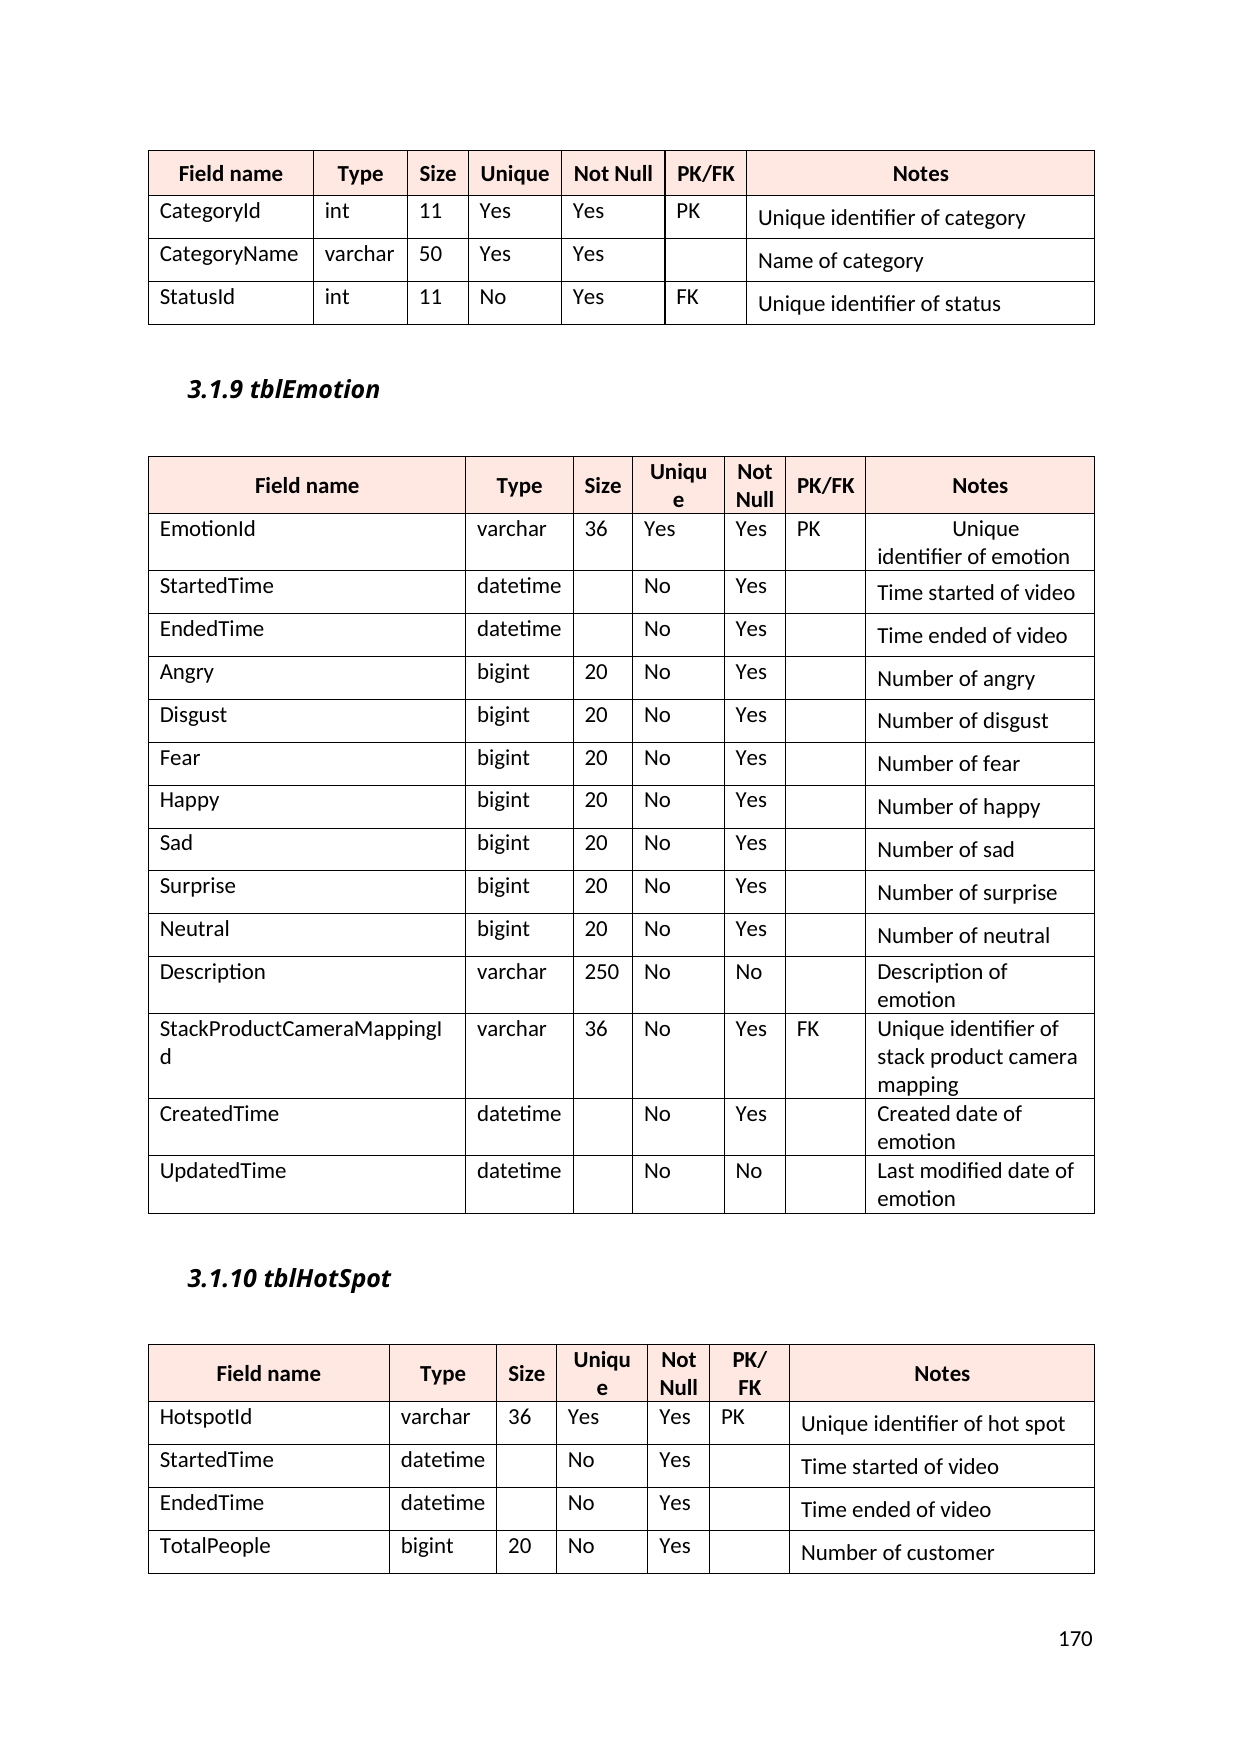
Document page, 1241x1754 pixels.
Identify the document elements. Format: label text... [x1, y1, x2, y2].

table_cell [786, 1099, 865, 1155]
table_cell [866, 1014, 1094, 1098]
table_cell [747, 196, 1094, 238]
subtitle 3.1.9 tblEmotion [150, 372, 1093, 406]
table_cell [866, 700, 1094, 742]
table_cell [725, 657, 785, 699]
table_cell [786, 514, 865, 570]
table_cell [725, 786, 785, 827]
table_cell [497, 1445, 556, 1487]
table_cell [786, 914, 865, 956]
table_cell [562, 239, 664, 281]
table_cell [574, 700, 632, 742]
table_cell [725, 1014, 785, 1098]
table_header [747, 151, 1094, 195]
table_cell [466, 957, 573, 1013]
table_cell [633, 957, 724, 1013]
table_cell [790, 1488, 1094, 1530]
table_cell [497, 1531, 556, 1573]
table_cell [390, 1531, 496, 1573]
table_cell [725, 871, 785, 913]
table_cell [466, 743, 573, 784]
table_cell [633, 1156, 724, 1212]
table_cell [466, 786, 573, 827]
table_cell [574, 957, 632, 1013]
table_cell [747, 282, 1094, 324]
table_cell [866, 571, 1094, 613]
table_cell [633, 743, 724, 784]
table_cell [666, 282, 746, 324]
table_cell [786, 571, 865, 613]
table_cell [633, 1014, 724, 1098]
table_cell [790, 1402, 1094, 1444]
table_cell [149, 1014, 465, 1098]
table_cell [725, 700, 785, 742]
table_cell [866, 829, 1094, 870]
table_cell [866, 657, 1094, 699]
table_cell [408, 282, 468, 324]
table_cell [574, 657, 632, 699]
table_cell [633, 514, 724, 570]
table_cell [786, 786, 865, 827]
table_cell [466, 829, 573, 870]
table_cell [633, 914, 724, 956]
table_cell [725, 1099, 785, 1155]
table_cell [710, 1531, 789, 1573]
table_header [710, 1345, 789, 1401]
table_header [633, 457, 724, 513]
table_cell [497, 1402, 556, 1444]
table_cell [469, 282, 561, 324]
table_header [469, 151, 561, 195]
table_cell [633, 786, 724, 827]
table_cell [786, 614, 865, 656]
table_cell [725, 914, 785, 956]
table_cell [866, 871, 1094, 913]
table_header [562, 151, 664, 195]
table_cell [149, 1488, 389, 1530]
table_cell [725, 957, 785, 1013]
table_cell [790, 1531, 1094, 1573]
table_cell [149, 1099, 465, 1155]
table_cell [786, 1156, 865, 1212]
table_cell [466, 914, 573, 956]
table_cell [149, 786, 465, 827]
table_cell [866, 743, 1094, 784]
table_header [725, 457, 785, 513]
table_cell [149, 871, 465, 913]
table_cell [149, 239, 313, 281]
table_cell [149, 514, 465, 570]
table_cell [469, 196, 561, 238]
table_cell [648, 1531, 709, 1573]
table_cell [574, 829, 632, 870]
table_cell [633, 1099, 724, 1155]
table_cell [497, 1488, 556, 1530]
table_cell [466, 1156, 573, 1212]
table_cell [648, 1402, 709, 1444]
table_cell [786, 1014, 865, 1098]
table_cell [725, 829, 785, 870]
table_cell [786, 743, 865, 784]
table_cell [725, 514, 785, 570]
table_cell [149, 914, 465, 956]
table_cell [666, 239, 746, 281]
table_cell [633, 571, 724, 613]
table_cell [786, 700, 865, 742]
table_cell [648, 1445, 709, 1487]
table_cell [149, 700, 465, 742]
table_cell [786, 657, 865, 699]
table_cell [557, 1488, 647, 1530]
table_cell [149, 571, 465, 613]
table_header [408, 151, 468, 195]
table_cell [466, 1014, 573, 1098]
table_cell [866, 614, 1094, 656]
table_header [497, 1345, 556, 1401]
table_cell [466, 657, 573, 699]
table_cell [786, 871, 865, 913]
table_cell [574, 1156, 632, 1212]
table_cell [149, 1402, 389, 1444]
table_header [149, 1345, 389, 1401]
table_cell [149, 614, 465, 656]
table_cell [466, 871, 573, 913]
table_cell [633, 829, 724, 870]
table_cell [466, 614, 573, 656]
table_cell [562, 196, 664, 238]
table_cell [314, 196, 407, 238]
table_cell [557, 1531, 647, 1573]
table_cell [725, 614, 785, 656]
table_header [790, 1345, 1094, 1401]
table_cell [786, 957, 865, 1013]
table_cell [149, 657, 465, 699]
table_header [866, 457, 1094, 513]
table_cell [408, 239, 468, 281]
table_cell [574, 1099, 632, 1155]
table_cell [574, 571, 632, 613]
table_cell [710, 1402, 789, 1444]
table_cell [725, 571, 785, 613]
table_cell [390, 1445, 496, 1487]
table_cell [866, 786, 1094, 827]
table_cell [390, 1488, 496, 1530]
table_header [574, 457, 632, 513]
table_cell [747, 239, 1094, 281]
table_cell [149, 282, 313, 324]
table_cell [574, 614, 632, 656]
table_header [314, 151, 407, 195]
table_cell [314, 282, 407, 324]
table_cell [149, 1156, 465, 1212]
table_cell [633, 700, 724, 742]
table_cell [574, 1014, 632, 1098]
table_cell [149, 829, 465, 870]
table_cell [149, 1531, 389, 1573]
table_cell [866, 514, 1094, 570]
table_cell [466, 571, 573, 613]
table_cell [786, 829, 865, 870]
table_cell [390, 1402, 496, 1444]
subtitle 3.1.10 tblHotSpot [150, 1260, 1093, 1294]
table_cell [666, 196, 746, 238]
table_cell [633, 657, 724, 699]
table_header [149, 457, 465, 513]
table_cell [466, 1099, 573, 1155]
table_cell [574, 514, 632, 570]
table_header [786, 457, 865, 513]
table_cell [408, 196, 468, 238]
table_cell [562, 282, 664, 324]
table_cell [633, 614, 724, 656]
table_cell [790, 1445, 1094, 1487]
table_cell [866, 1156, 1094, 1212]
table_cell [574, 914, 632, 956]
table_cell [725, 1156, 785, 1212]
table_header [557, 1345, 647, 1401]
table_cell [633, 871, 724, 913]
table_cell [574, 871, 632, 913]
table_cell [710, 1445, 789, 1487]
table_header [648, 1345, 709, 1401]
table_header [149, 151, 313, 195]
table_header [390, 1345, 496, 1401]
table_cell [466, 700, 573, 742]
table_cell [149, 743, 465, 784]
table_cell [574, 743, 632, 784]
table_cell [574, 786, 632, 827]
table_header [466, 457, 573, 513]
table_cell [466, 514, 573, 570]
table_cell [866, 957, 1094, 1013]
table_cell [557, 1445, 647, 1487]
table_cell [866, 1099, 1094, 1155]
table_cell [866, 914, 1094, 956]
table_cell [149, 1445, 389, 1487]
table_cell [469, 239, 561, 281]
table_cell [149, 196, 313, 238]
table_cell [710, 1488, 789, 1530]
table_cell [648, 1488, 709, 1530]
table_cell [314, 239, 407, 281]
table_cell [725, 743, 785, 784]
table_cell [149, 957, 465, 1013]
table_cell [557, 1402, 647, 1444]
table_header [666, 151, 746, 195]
